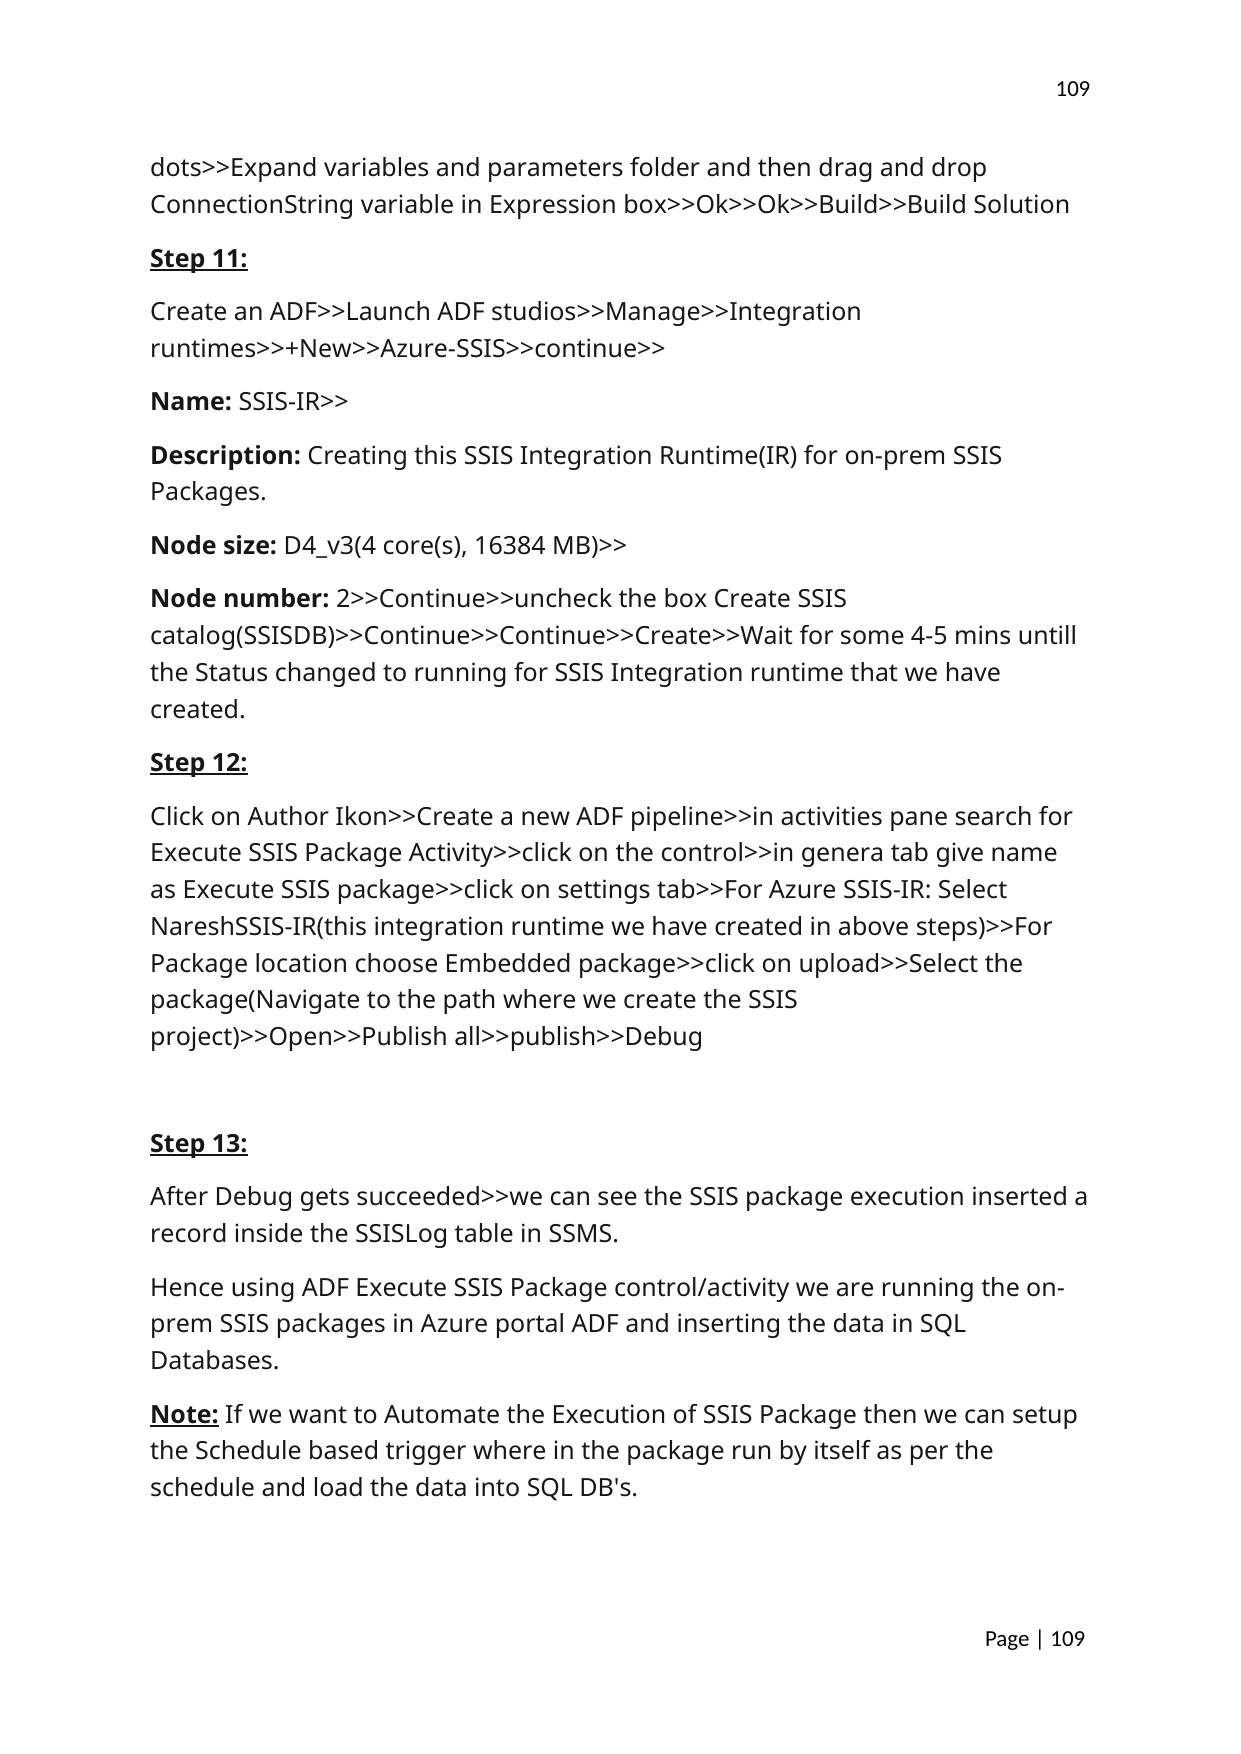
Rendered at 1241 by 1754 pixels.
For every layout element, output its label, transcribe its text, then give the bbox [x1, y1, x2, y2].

text Step 12: [150, 745, 1090, 779]
text Node size: D4_v3(4 core(s), 16384 MB)>> [150, 527, 1090, 562]
text Node number: 2>>Continue>>uncheck the box Create SSIS catalog(SSISDB)>>Continue>>Continue>>Create>>Wait for some 4-5 mins untill the Status changed to running for SSIS Integration runtime that we have created. [150, 581, 1090, 725]
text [150, 150, 1090, 221]
text Create an ADF>>Launch ADF studios>>Manage>>Integration runtimes>>+New>>Azure-SSIS>>continue>> [150, 294, 1090, 364]
text After Debug gets succeeded>>we can see the SSIS package execution inserted a record inside the SSISLog table in SSMS. [150, 1179, 1090, 1250]
text Step 13: [150, 1126, 1090, 1160]
text Click on Author Ikon>>Create a new ADF pipeline>>in activities pane search for Execute SSIS Package Activity>>click on the control>>in genera tab give name as Execute SSIS package>>click on settings tab>>For Azure SSIS-IR: Select NareshSSIS-IR(this integration runtime we have created in above steps)>>For Package location choose Embedded package>>click on upload>>Select the package(Navigate to the path where we create the SSIS project)>>Open>>Publish all>>publish>>Debug [150, 798, 1090, 1053]
text Hence using ADF Execute SSIS Package control/activity we are running the on-prem SSIS packages in Azure portal ADF and inserting the data in SQL Databases. [150, 1269, 1090, 1377]
text Note: If we want to Automate the Execution of SSIS Package then we can setup the Schedule based trigger where in the package run by itself as per the schedule and load the data into SQL DB's. [150, 1396, 1090, 1504]
text Name: SSIS-IR>> [150, 384, 1090, 418]
text Description: Creating this SSIS Integration Runtime(IR) for on-prem SSIS Packages. [150, 437, 1090, 508]
text Step 11: [150, 240, 1090, 274]
